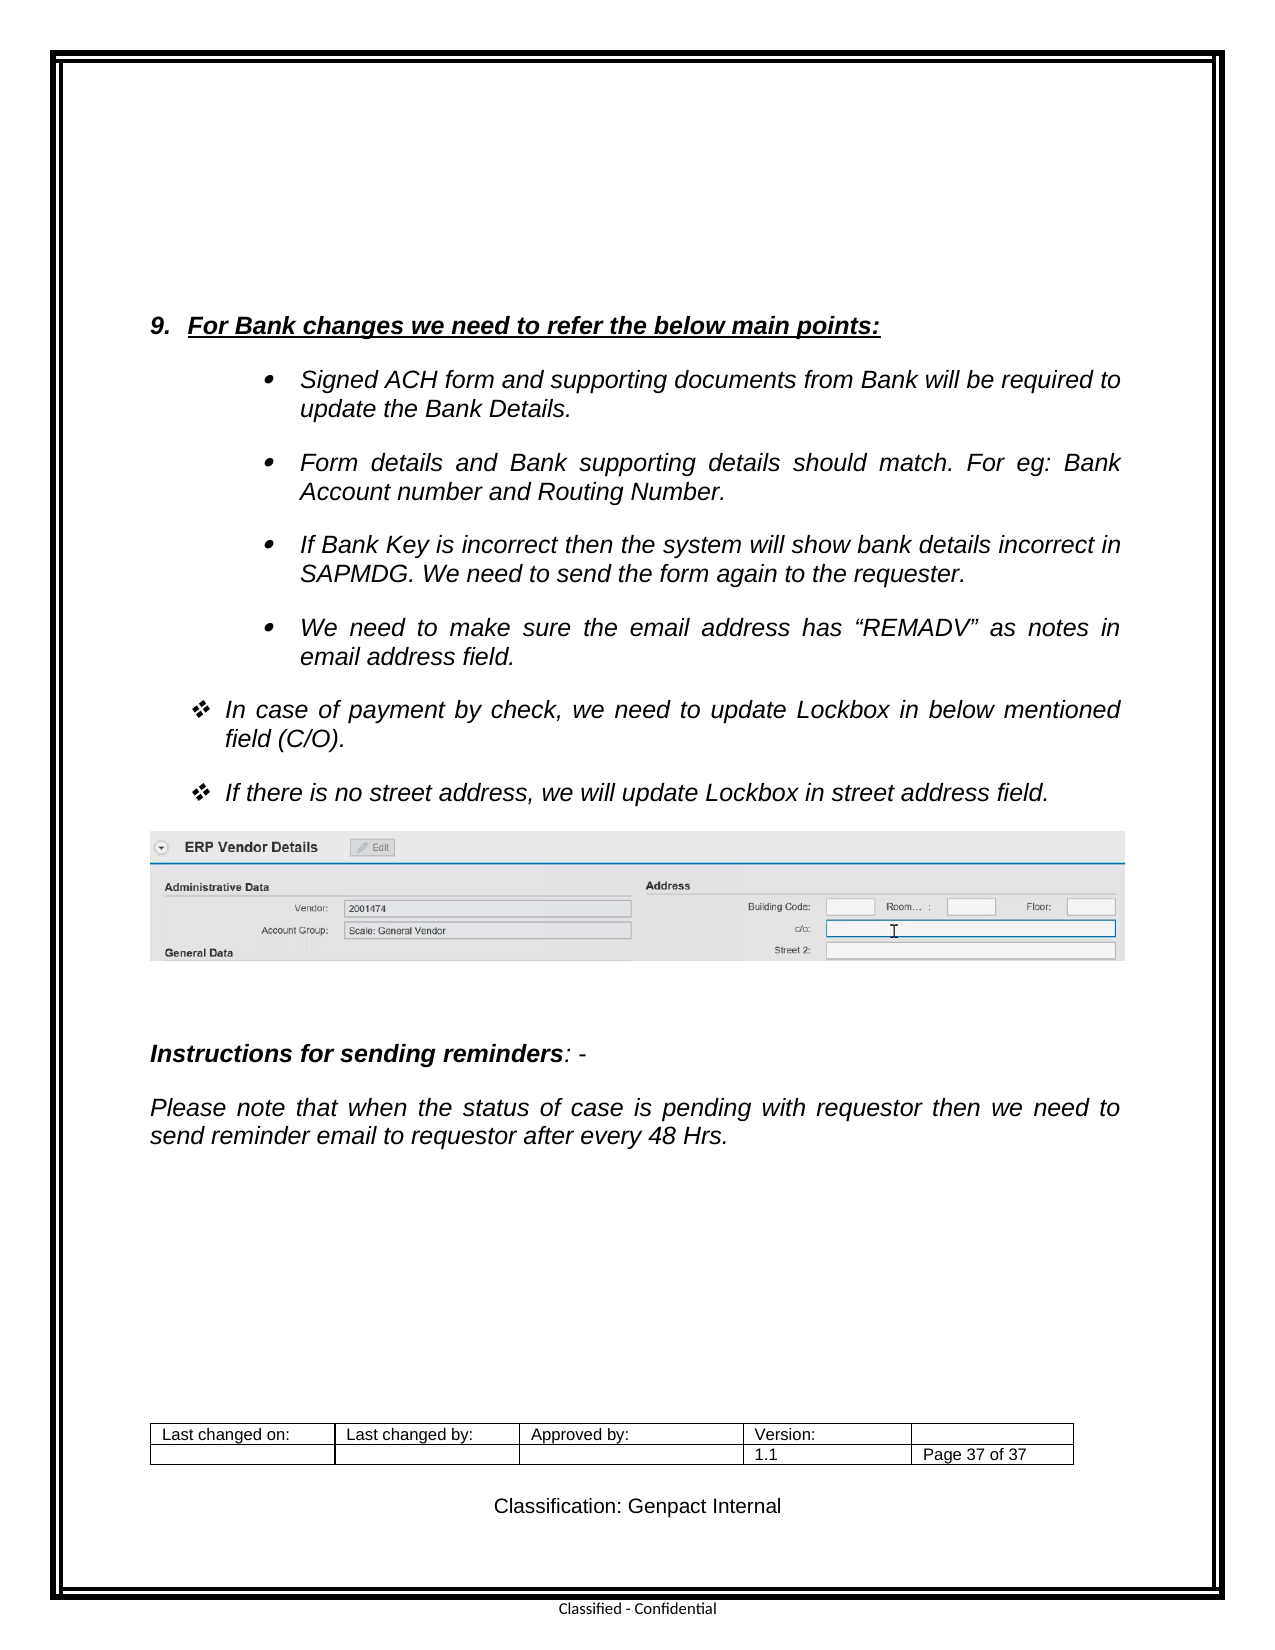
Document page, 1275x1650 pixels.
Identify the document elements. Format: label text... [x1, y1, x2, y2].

list For Bank changes we need to refer the below main points: [150, 311, 1125, 340]
list We need to make sure the email address has “REMADV” as notes in email address field. [262, 613, 1125, 670]
list Signed ACH form and supporting documents from Bank will be required to update the Bank Details. [262, 365, 1125, 423]
list If Bank Key is incorrect then the system will show bank details incorrect in SAPMDG. We need to send the form again to the requester. [262, 530, 1125, 588]
text Instructions for sending reminders: - [150, 1039, 1125, 1068]
text Please note that when the status of case is pending with requestor then we need to send reminder email to requestor after every 48 Hrs. [150, 1093, 1125, 1150]
list In case of payment by check, we need to update Lockbox in below mentioned field (C/O). [187, 695, 1125, 753]
list Form details and Bank supporting details should match. For eg: Bank Account number and Routing Number. [262, 448, 1125, 505]
list If there is no street address, we will update Lockbox in street address field. [187, 778, 1125, 807]
picture [150, 831, 1125, 961]
